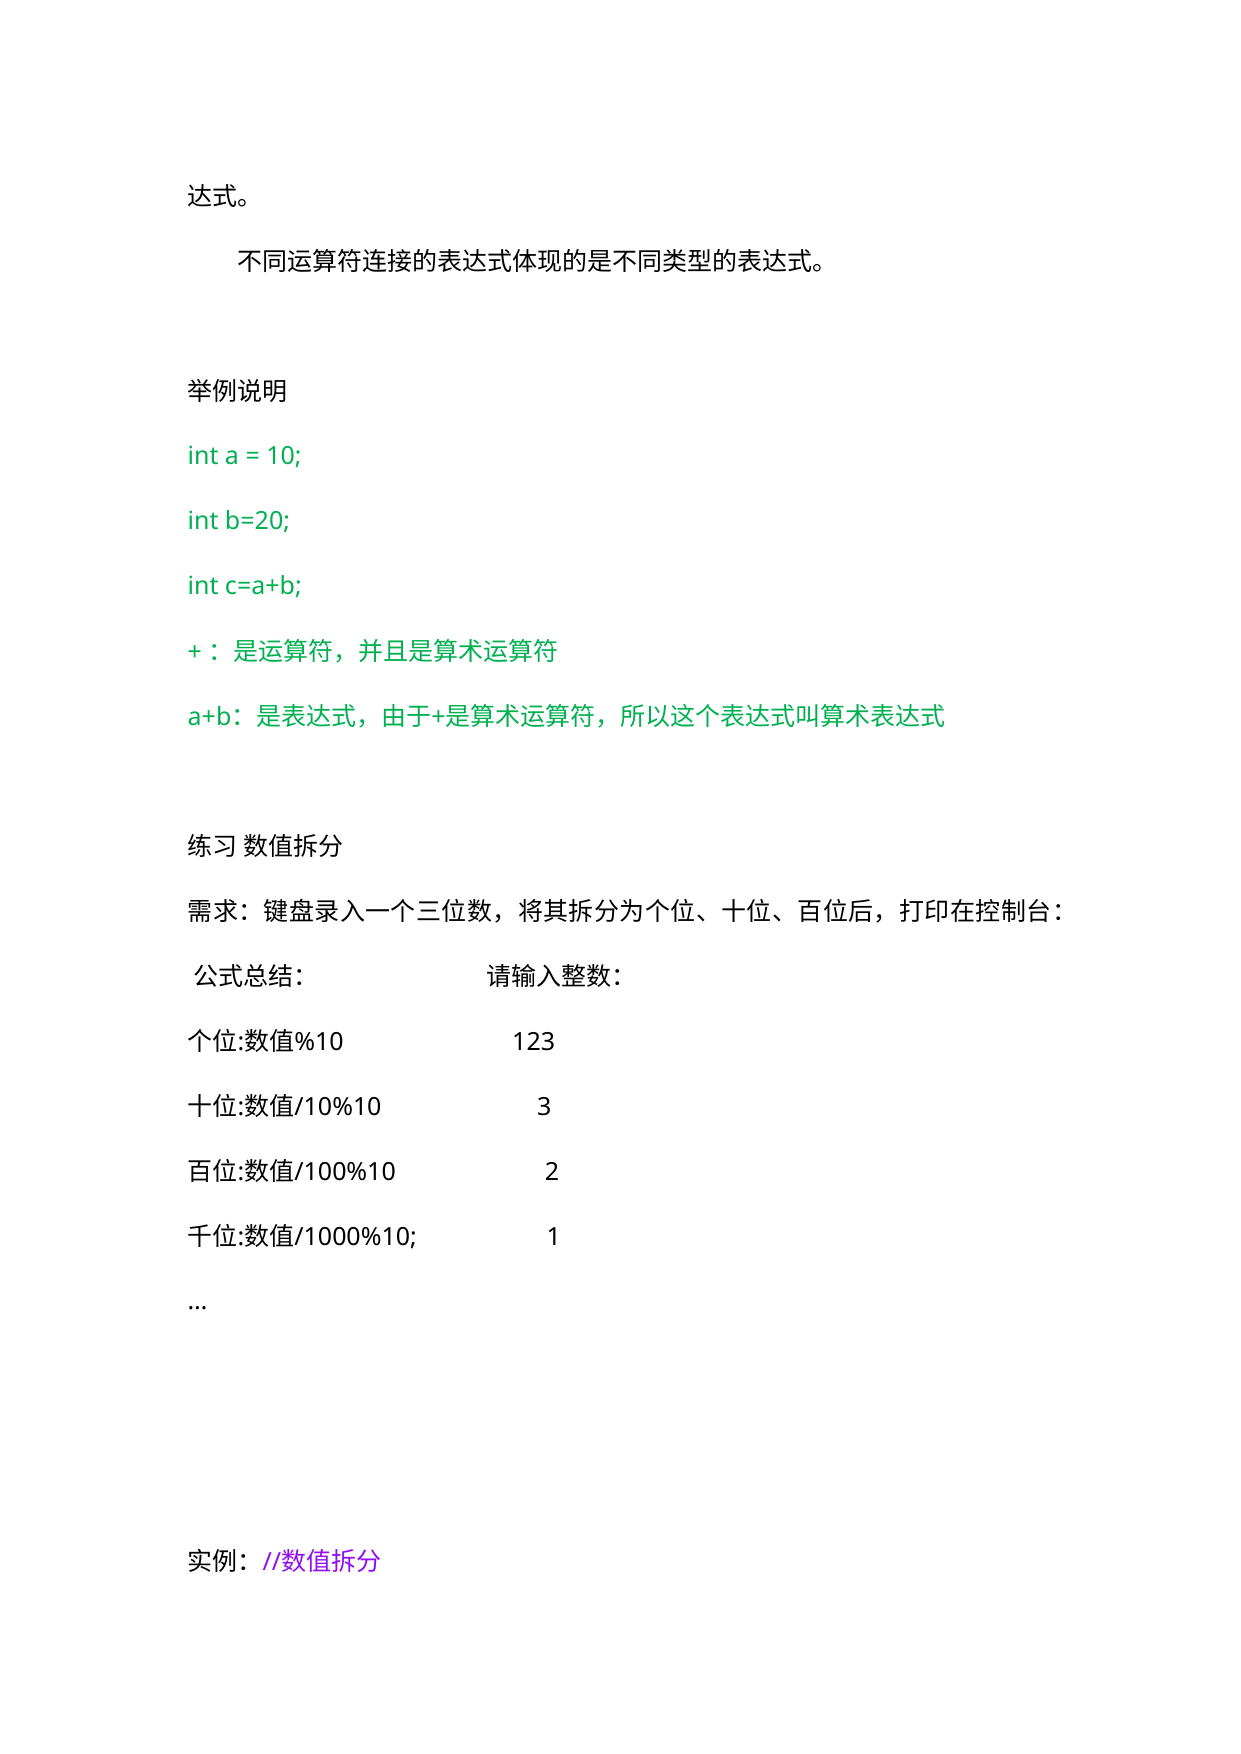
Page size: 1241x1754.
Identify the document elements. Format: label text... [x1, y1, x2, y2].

list 百位:数值/100%10 2 [187, 1137, 1053, 1202]
list int a = 10; [187, 422, 1053, 487]
list 千位:数值/1000%10; 1 [187, 1202, 1053, 1267]
list 练习 数值拆分 [187, 812, 1053, 877]
list 个位:数值%10 123 [187, 1007, 1053, 1072]
list 不同运算符连接的表达式体现的是不同类型的表达式。 [187, 227, 1053, 292]
list + ：是运算符，并且是算术运算符 [187, 617, 1053, 682]
list … [187, 1267, 1053, 1332]
list 十位:数值/10%10 3 [187, 1072, 1053, 1137]
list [187, 162, 1053, 227]
list a+b：是表达式，由于+是算术运算符，所以这个表达式叫算术表达式 [187, 682, 1053, 747]
list 举例说明 [187, 357, 1053, 422]
list int b=20; [187, 487, 1053, 552]
list int c=a+b; [187, 552, 1053, 617]
text 实例：//数值拆分 [187, 1527, 1053, 1592]
list 需求：键盘录入一个三位数，将其拆分为个位、十位、百位后，打印在控制台： 公式总结： 请输入整数： [187, 877, 1053, 1007]
